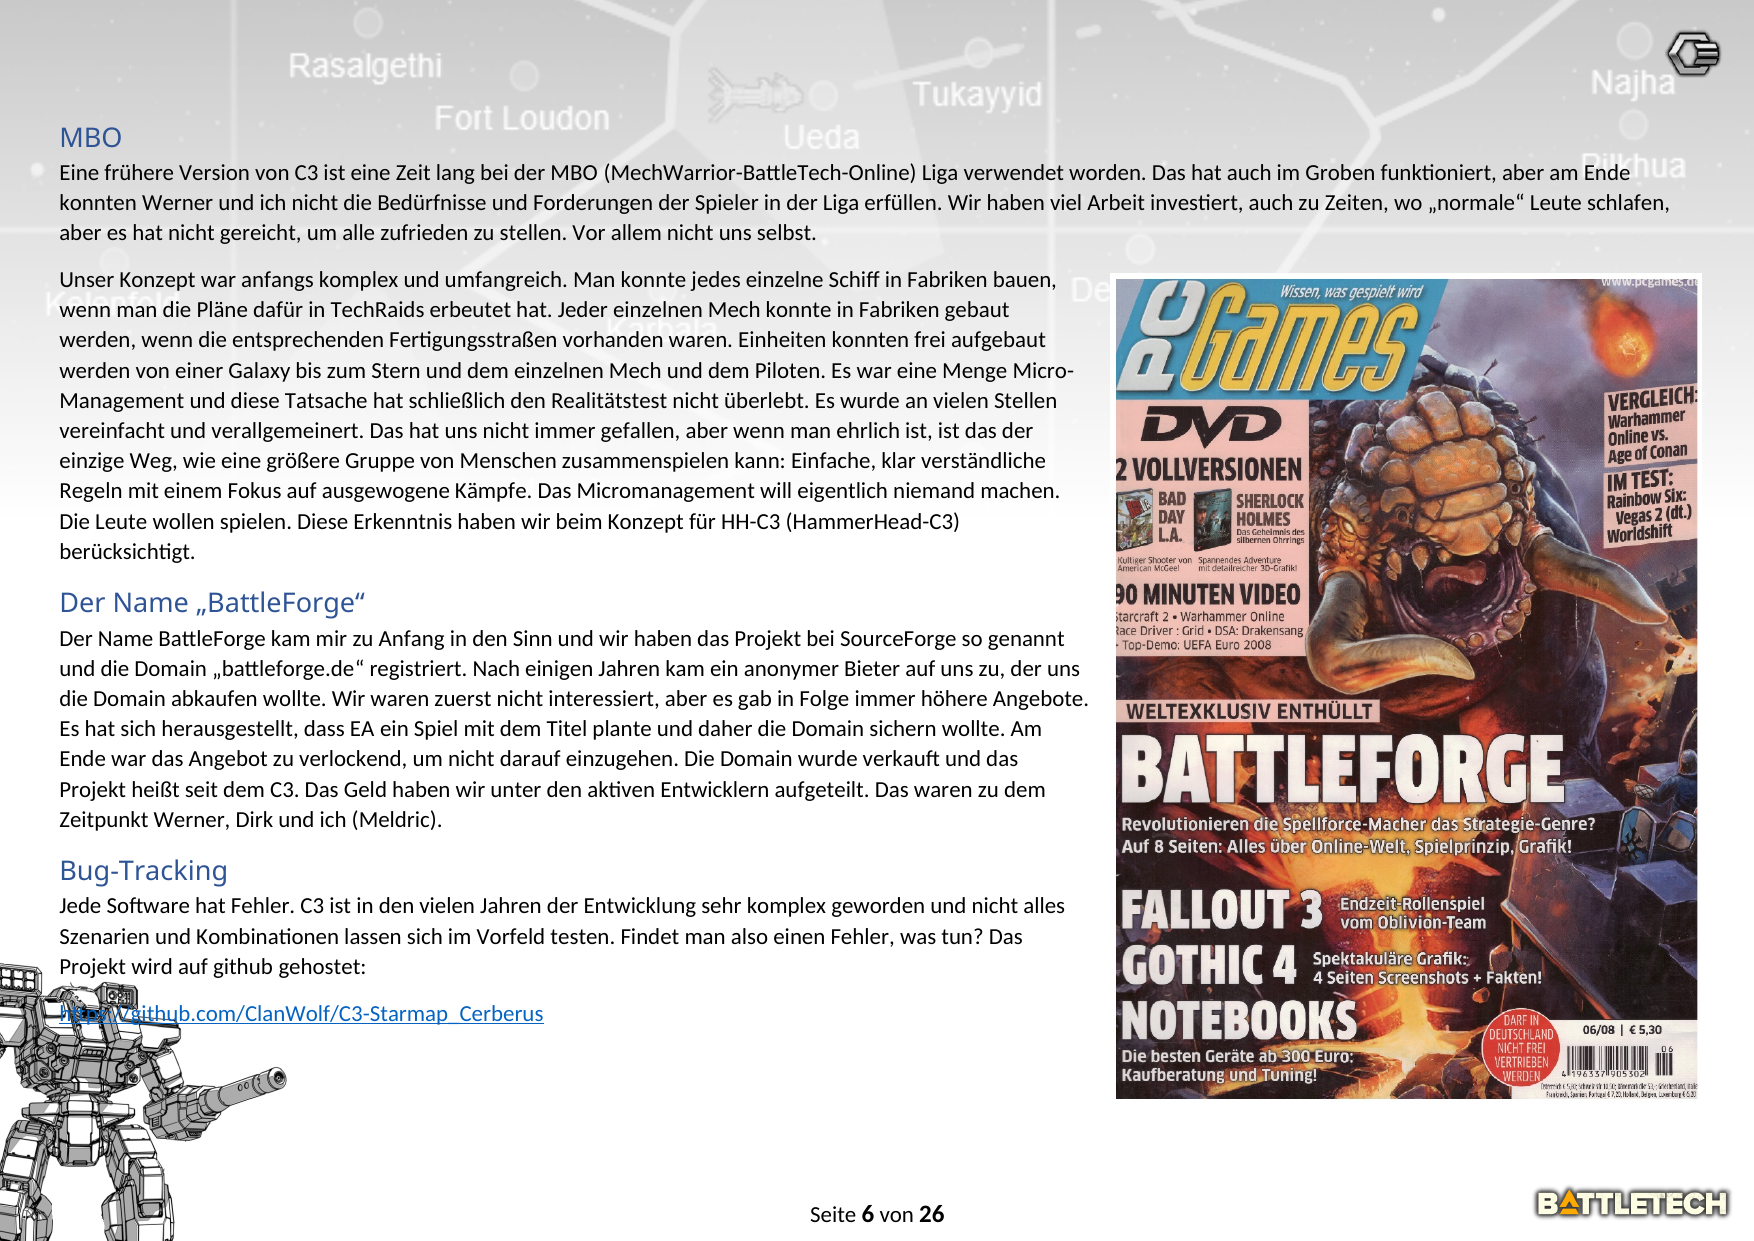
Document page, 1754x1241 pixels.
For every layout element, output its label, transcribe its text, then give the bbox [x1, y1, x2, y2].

text Der Name BattleForge kam mir zu Anfang in den Sinn und wir haben das Projekt bei SourceForge so genannt und die Domain „battleforge.de“ registriert. Nach einigen Jahren kam ein anonymer Bieter auf uns zu, der uns die Domain abkaufen wollte. Wir waren zuerst nicht interessiert, aber es gab in Folge immer höhere Angebote. Es hat sich herausgestellt, dass EA ein Spiel mit dem Titel plante und daher die Domain sichern wollte. Am Ende war das Angebot zu verlockend, um nicht darauf einzugehen. Die Domain wurde verkauft und das Projekt heißt seit dem C3. Das Geld haben wir unter den aktiven Entwicklern aufgeteilt. Das waren zu dem Zeitpunkt Werner, Dirk und ich (Meldric). [59, 624, 1110, 833]
picture [0, 941, 292, 1241]
picture [0, 0, 1754, 1104]
subtitle Der Name „BattleForge“ [59, 584, 1110, 621]
text Unser Konzept war anfangs komplex und umfangreich. Man konnte jedes einzelne Schiff in Fabriken bauen, wenn man die Pläne dafür in TechRaids erbeutet hat. Jeder einzelnen Mech konnte in Fabriken gebaut werden, wenn die entsprechenden Fertigungsstraßen vorhanden waren. Einheiten konnten frei aufgebaut werden von einer Galaxy bis zum Stern und dem einzelnen Mech und dem Piloten. Es war eine Menge Micro-Management und diese Tatsache hat schließlich den Realitätstest nicht überlebt. Es wurde an vielen Stellen vereinfacht und verallgemeinert. Das hat uns nicht immer gefallen, aber wenn man ehrlich ist, ist das der einzige Weg, wie eine größere Gruppe von Menschen zusammenspielen kann: Einfache, klar verständliche Regeln mit einem Fokus auf ausgewogene Kämpfe. Das Micromanagement will eigentlich niemand machen. Die Leute wollen spielen. Diese Erkenntnis haben wir beim Konzept für HH-C3 (HammerHead-C3) berücksichtigt. [59, 265, 1695, 565]
text Jede Software hat Fehler. C3 ist in den vielen Jahren der Entwicklung sehr komplex geworden und nicht alles Szenarien und Kombinationen lassen sich im Vorfeld testen. Findet man also einen Fehler, was tun? Das Projekt wird auf github gehostet: [59, 892, 1110, 980]
picture [1524, 1170, 1741, 1239]
subtitle Bug-Tracking [59, 852, 1110, 889]
text https://github.com/ClanWolf/C3-Starmap_Cerberus [59, 999, 1110, 1027]
subtitle MBO [59, 118, 1695, 155]
text Eine frühere Version von C3 ist eine Zeit lang bei der MBO (MechWarrior-BattleTech-Online) Liga verwendet worden. Das hat auch im Groben funktioniert, aber am Ende konnten Werner und ich nicht die Bedürfnisse und Forderungen der Spieler in der Liga erfüllen. Wir haben viel Arbeit investiert, auch zu Zeiten, wo „normale“ Leute schlafen, aber es hat nicht gereicht, um alle zufrieden zu stellen. Vor allem nicht uns selbst. [59, 158, 1695, 246]
